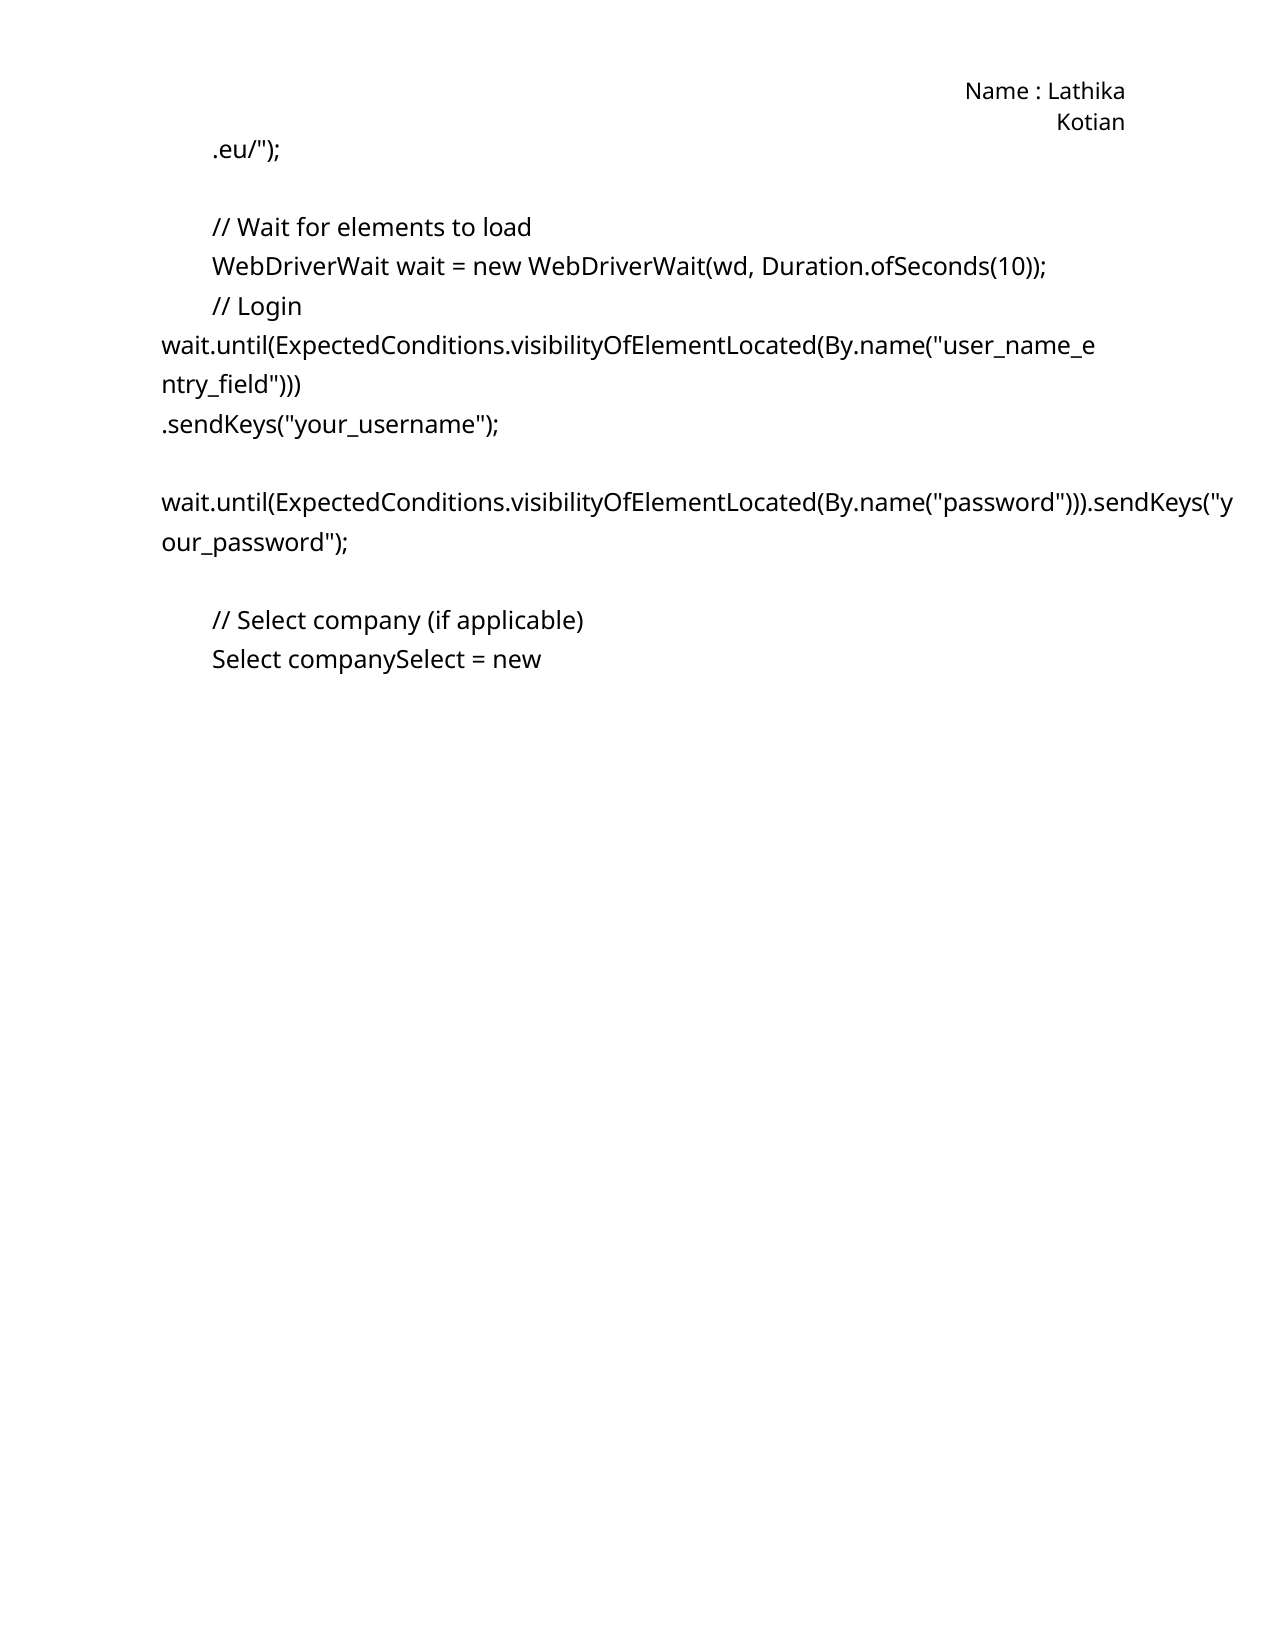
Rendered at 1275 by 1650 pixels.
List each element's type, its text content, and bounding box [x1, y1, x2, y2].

text WebDriverWait wait = new WebDriverWait(wd, Duration.ofSeconds(10)); [212, 249, 1237, 283]
text // Select company (if applicable) Select companySelect = new [212, 602, 584, 676]
text .sendKeys("your_username"); [161, 407, 1237, 441]
text wait.until(ExpectedConditions.visibilityOfElementLocated(By.name("password"))).sendKeys("y our_password"); [161, 485, 1237, 558]
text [212, 131, 658, 165]
text // Wait for elements to load [212, 209, 1237, 244]
text // Login wait.until(ExpectedConditions.visibilityOfElementLocated(By.name("user_name_entry_field"))) [161, 288, 1103, 401]
